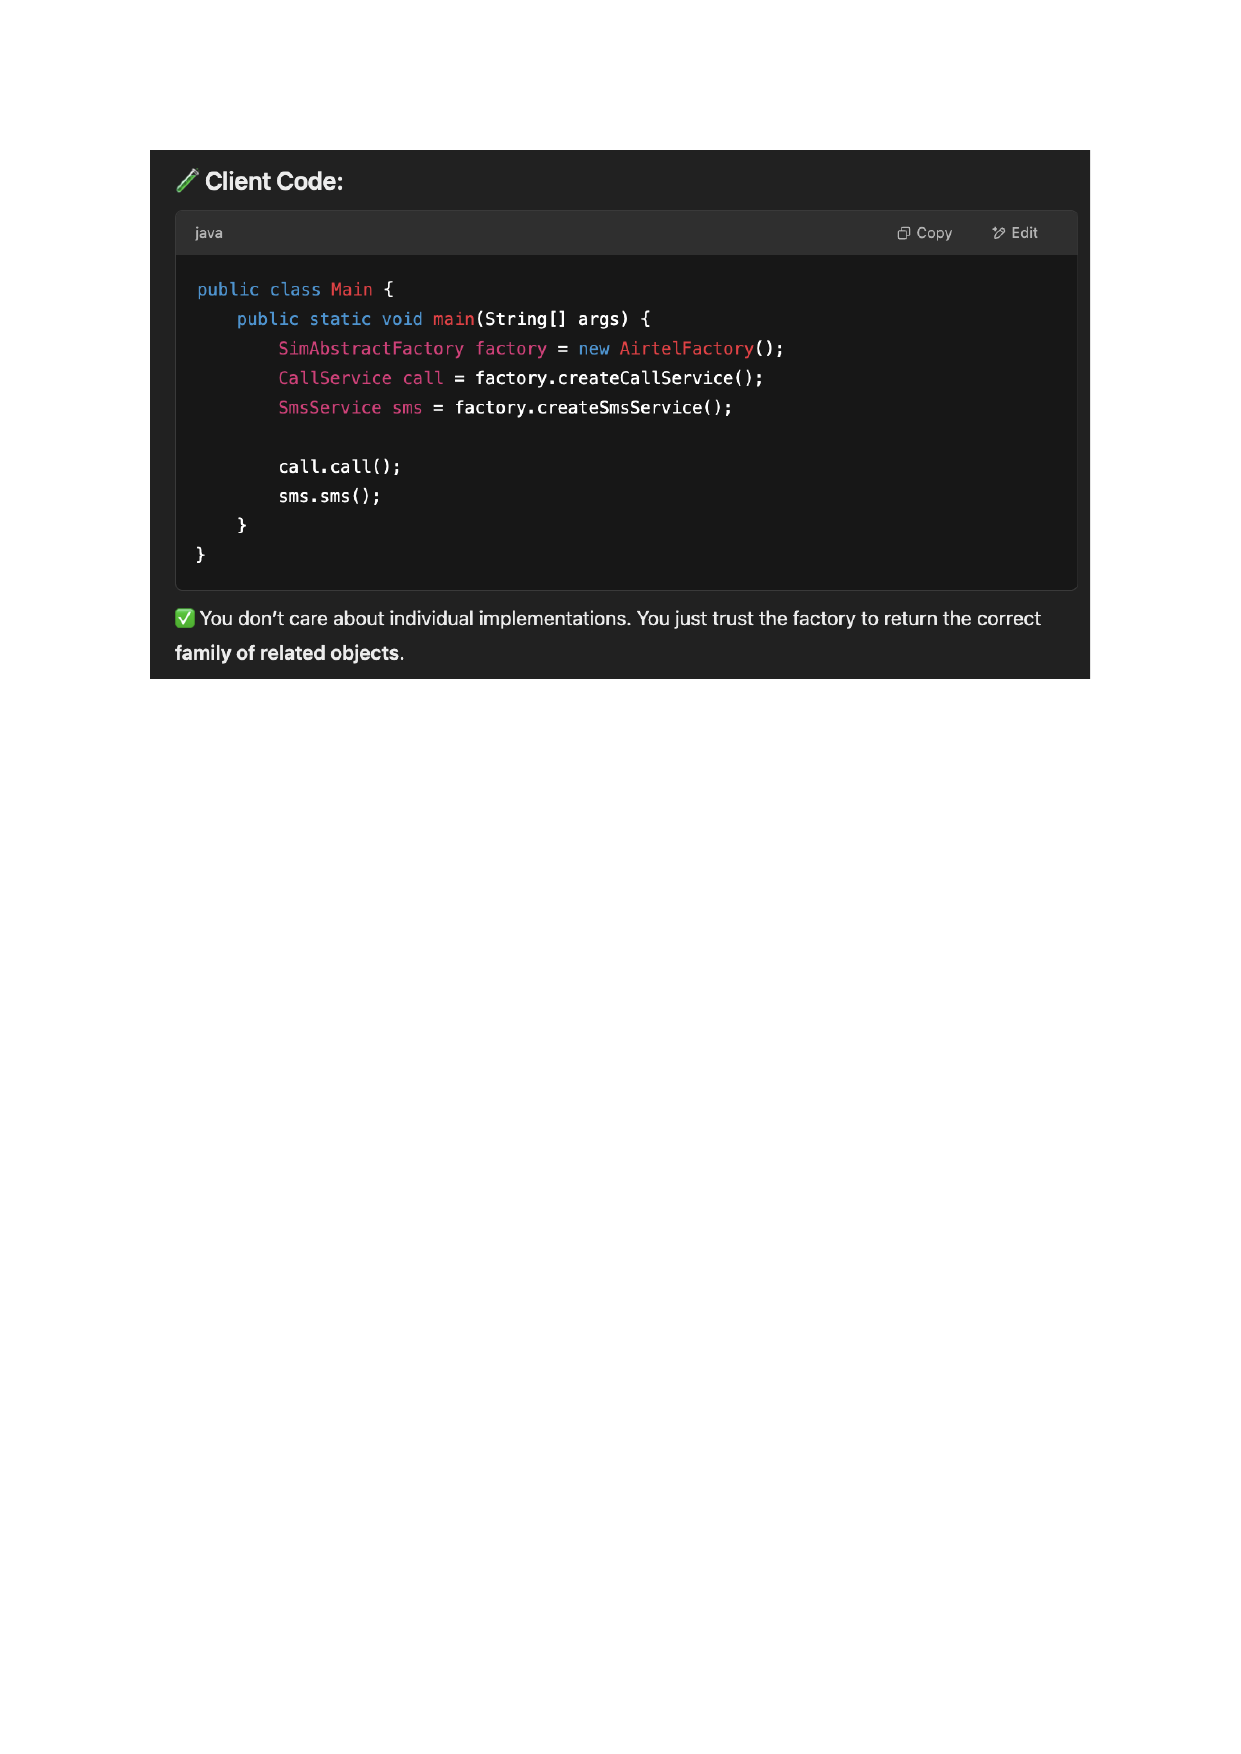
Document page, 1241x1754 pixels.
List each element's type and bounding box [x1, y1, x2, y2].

picture [150, 150, 1091, 679]
